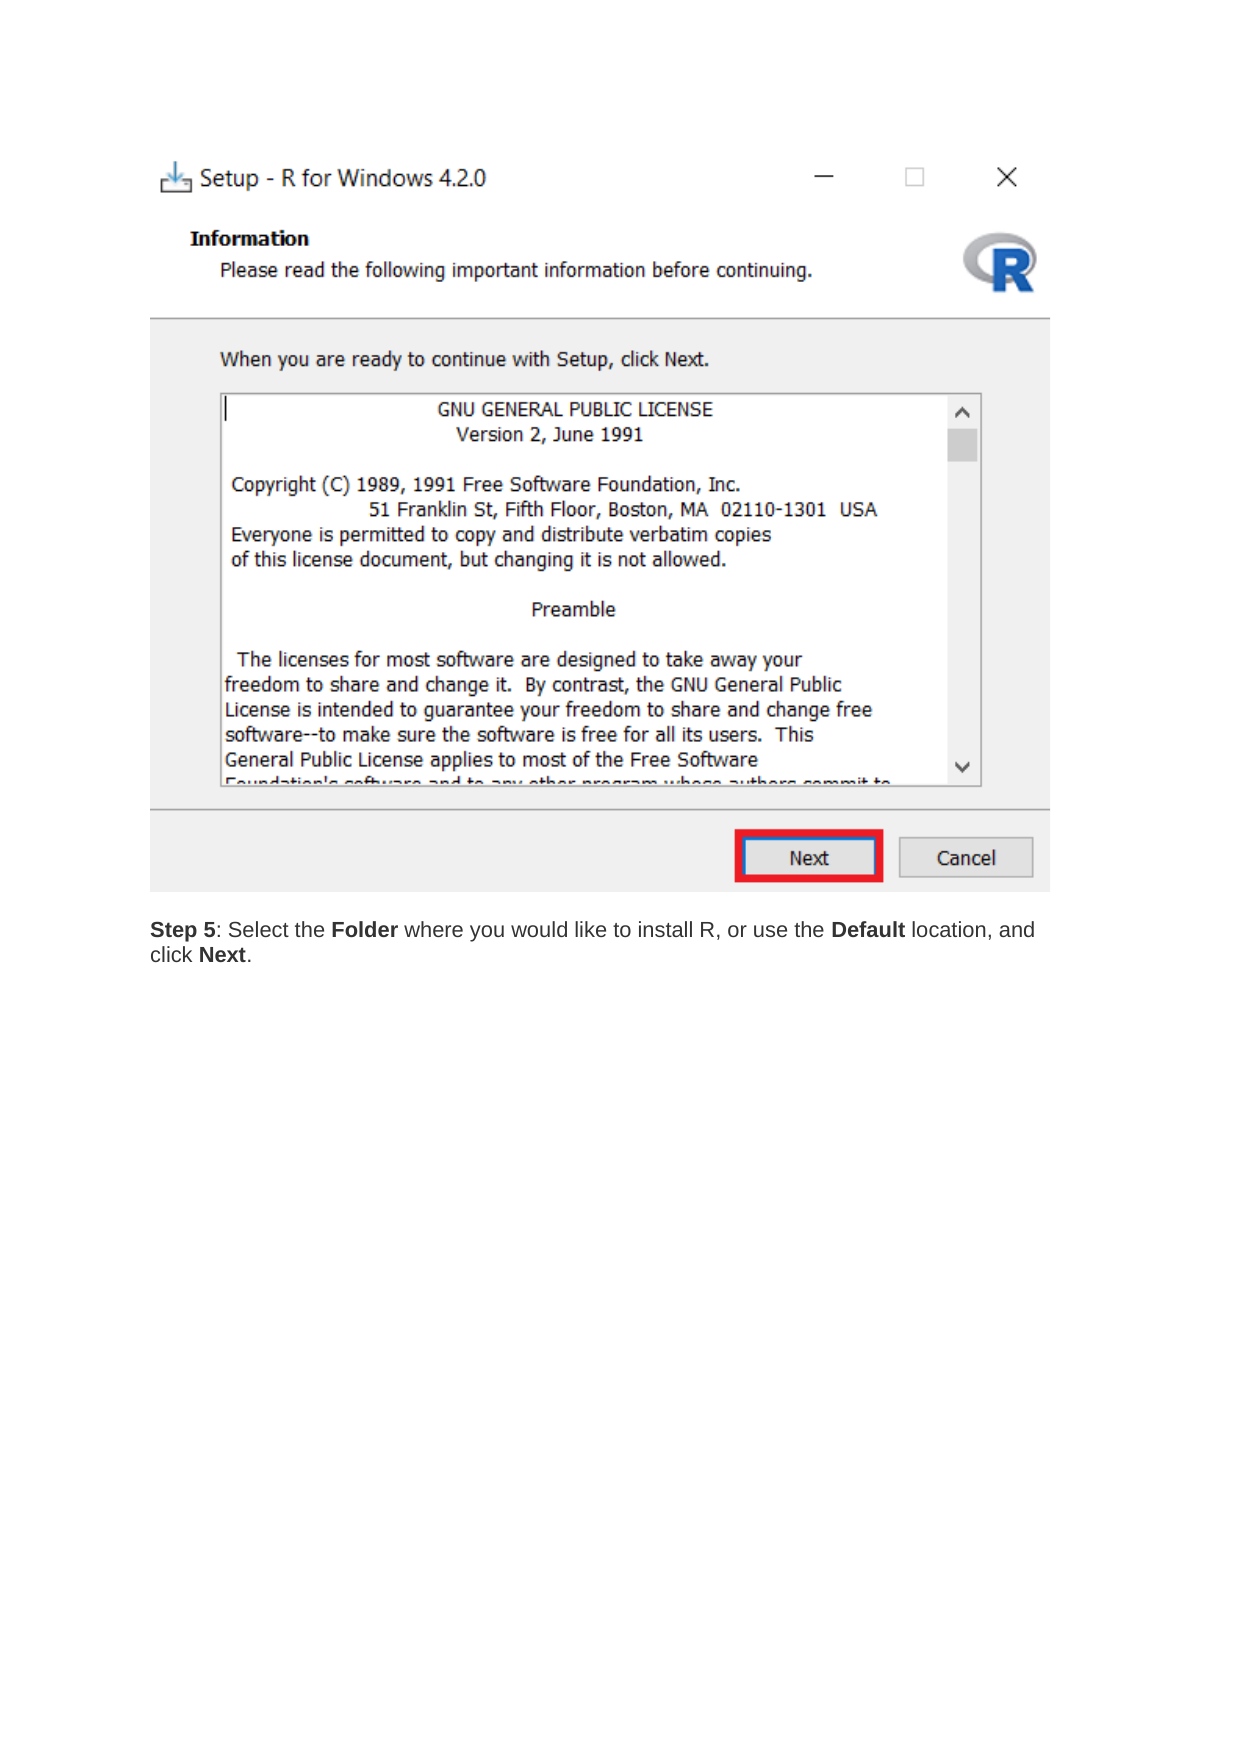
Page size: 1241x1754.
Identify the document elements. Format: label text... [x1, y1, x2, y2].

picture [150, 150, 1050, 892]
text Step 5: Select the Folder where you would like to install R, or use the Default location, and click Next. [150, 917, 1090, 967]
